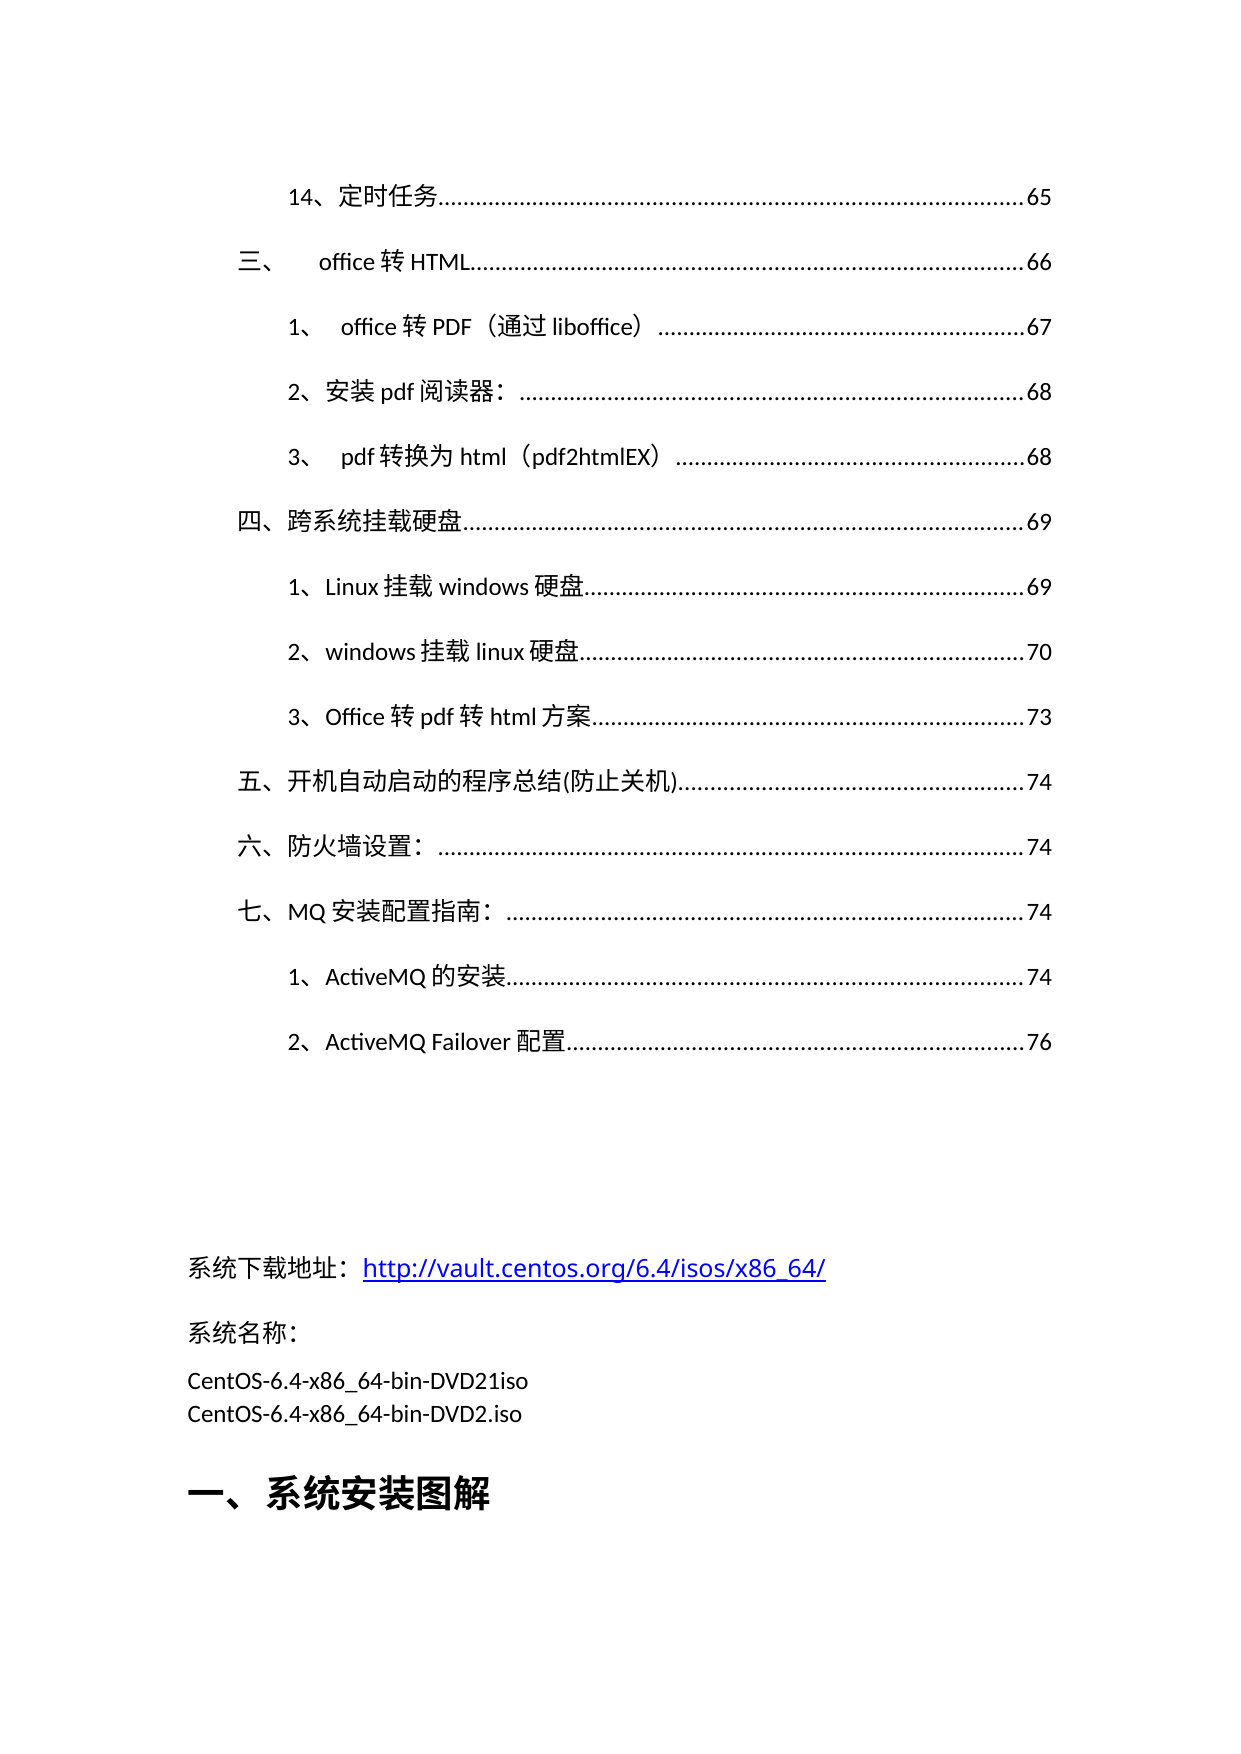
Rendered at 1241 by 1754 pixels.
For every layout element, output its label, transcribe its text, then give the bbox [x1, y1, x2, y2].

text CentOS-6.4-x86_64-bin-DVD21iso [187, 1364, 1053, 1397]
text CentOS-6.4-x86_64-bin-DVD2.iso [187, 1397, 1053, 1429]
subtitle 系统安装图解 [187, 1459, 1053, 1524]
text 系统下载地址：http://vault.centos.org/6.4/isos/x86_64/ [187, 1234, 1053, 1299]
text 系统名称： [187, 1299, 1053, 1364]
